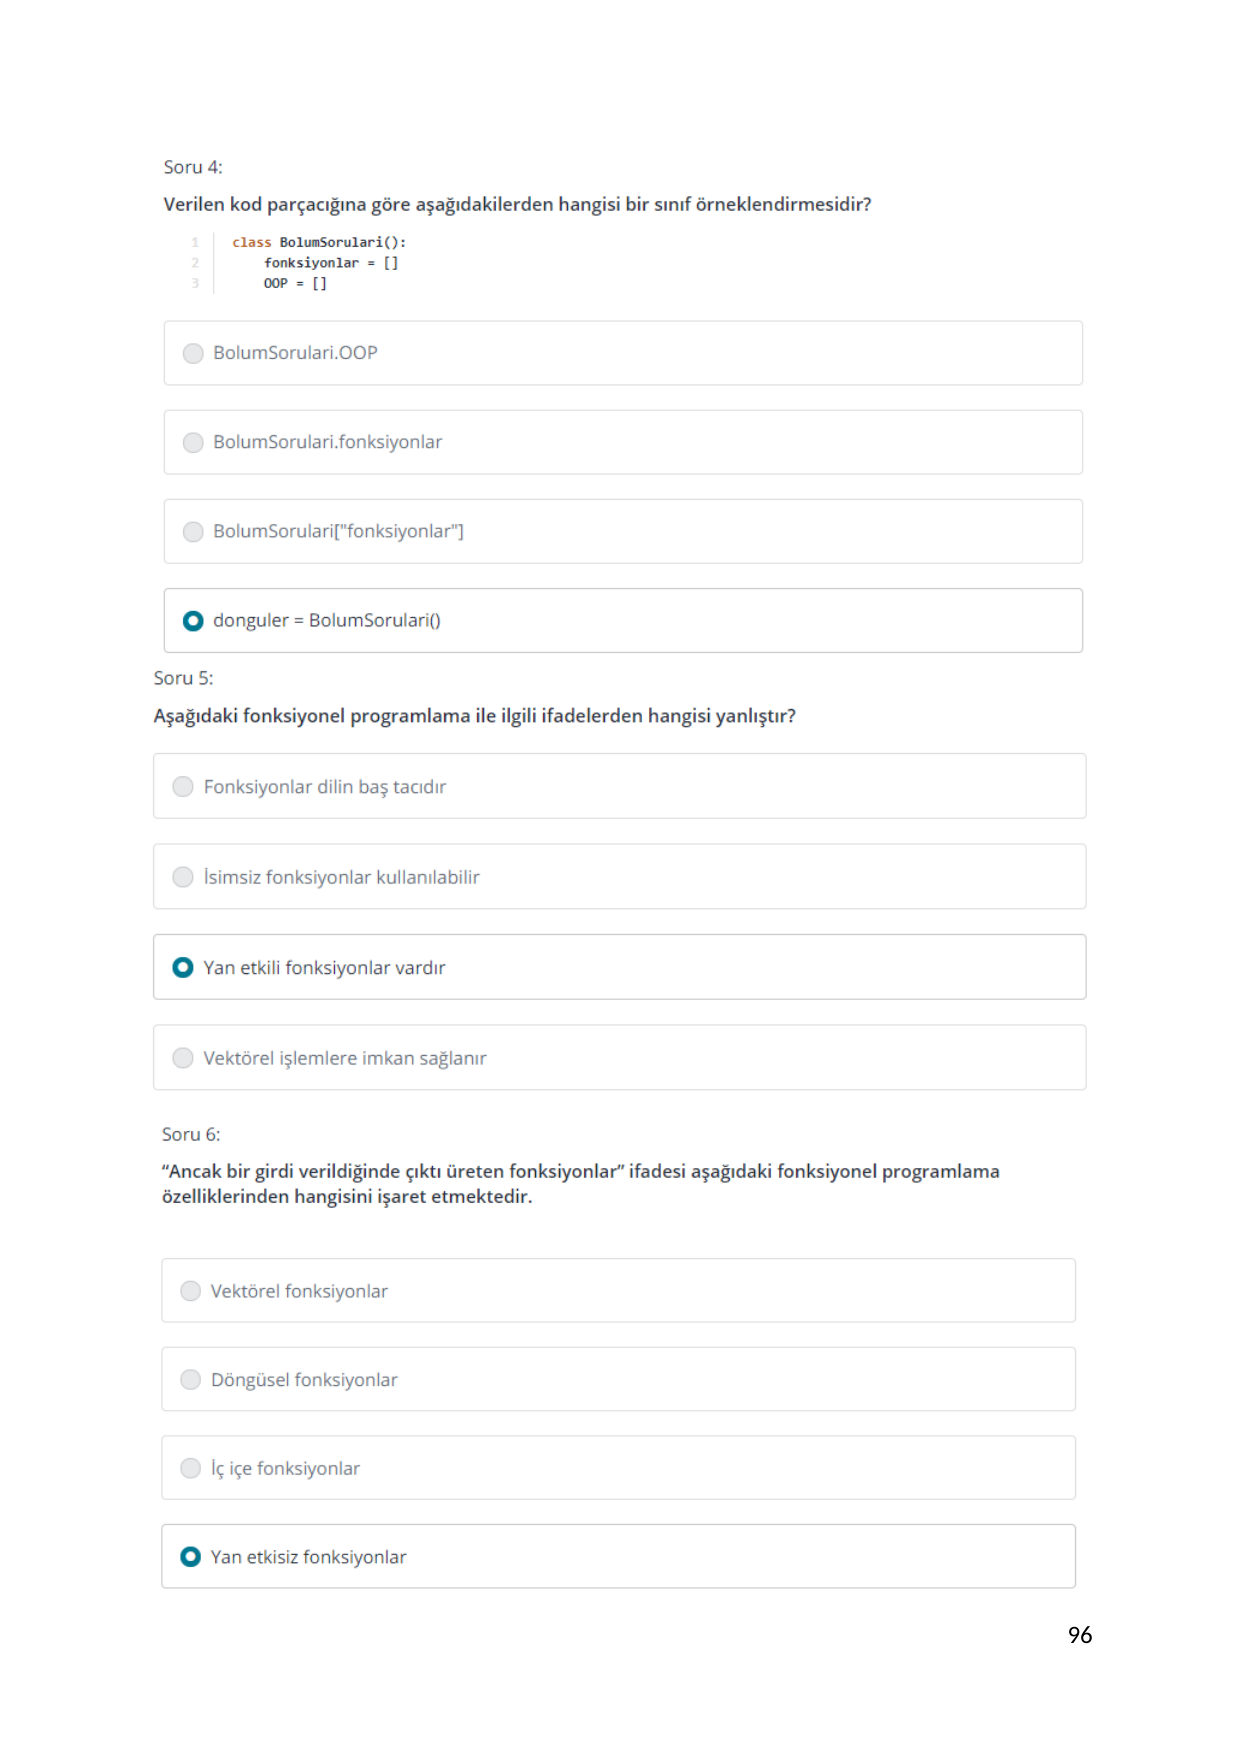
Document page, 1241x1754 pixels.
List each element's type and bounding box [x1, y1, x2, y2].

picture [147, 665, 1093, 1099]
picture [147, 147, 1093, 664]
picture [147, 1118, 1093, 1597]
